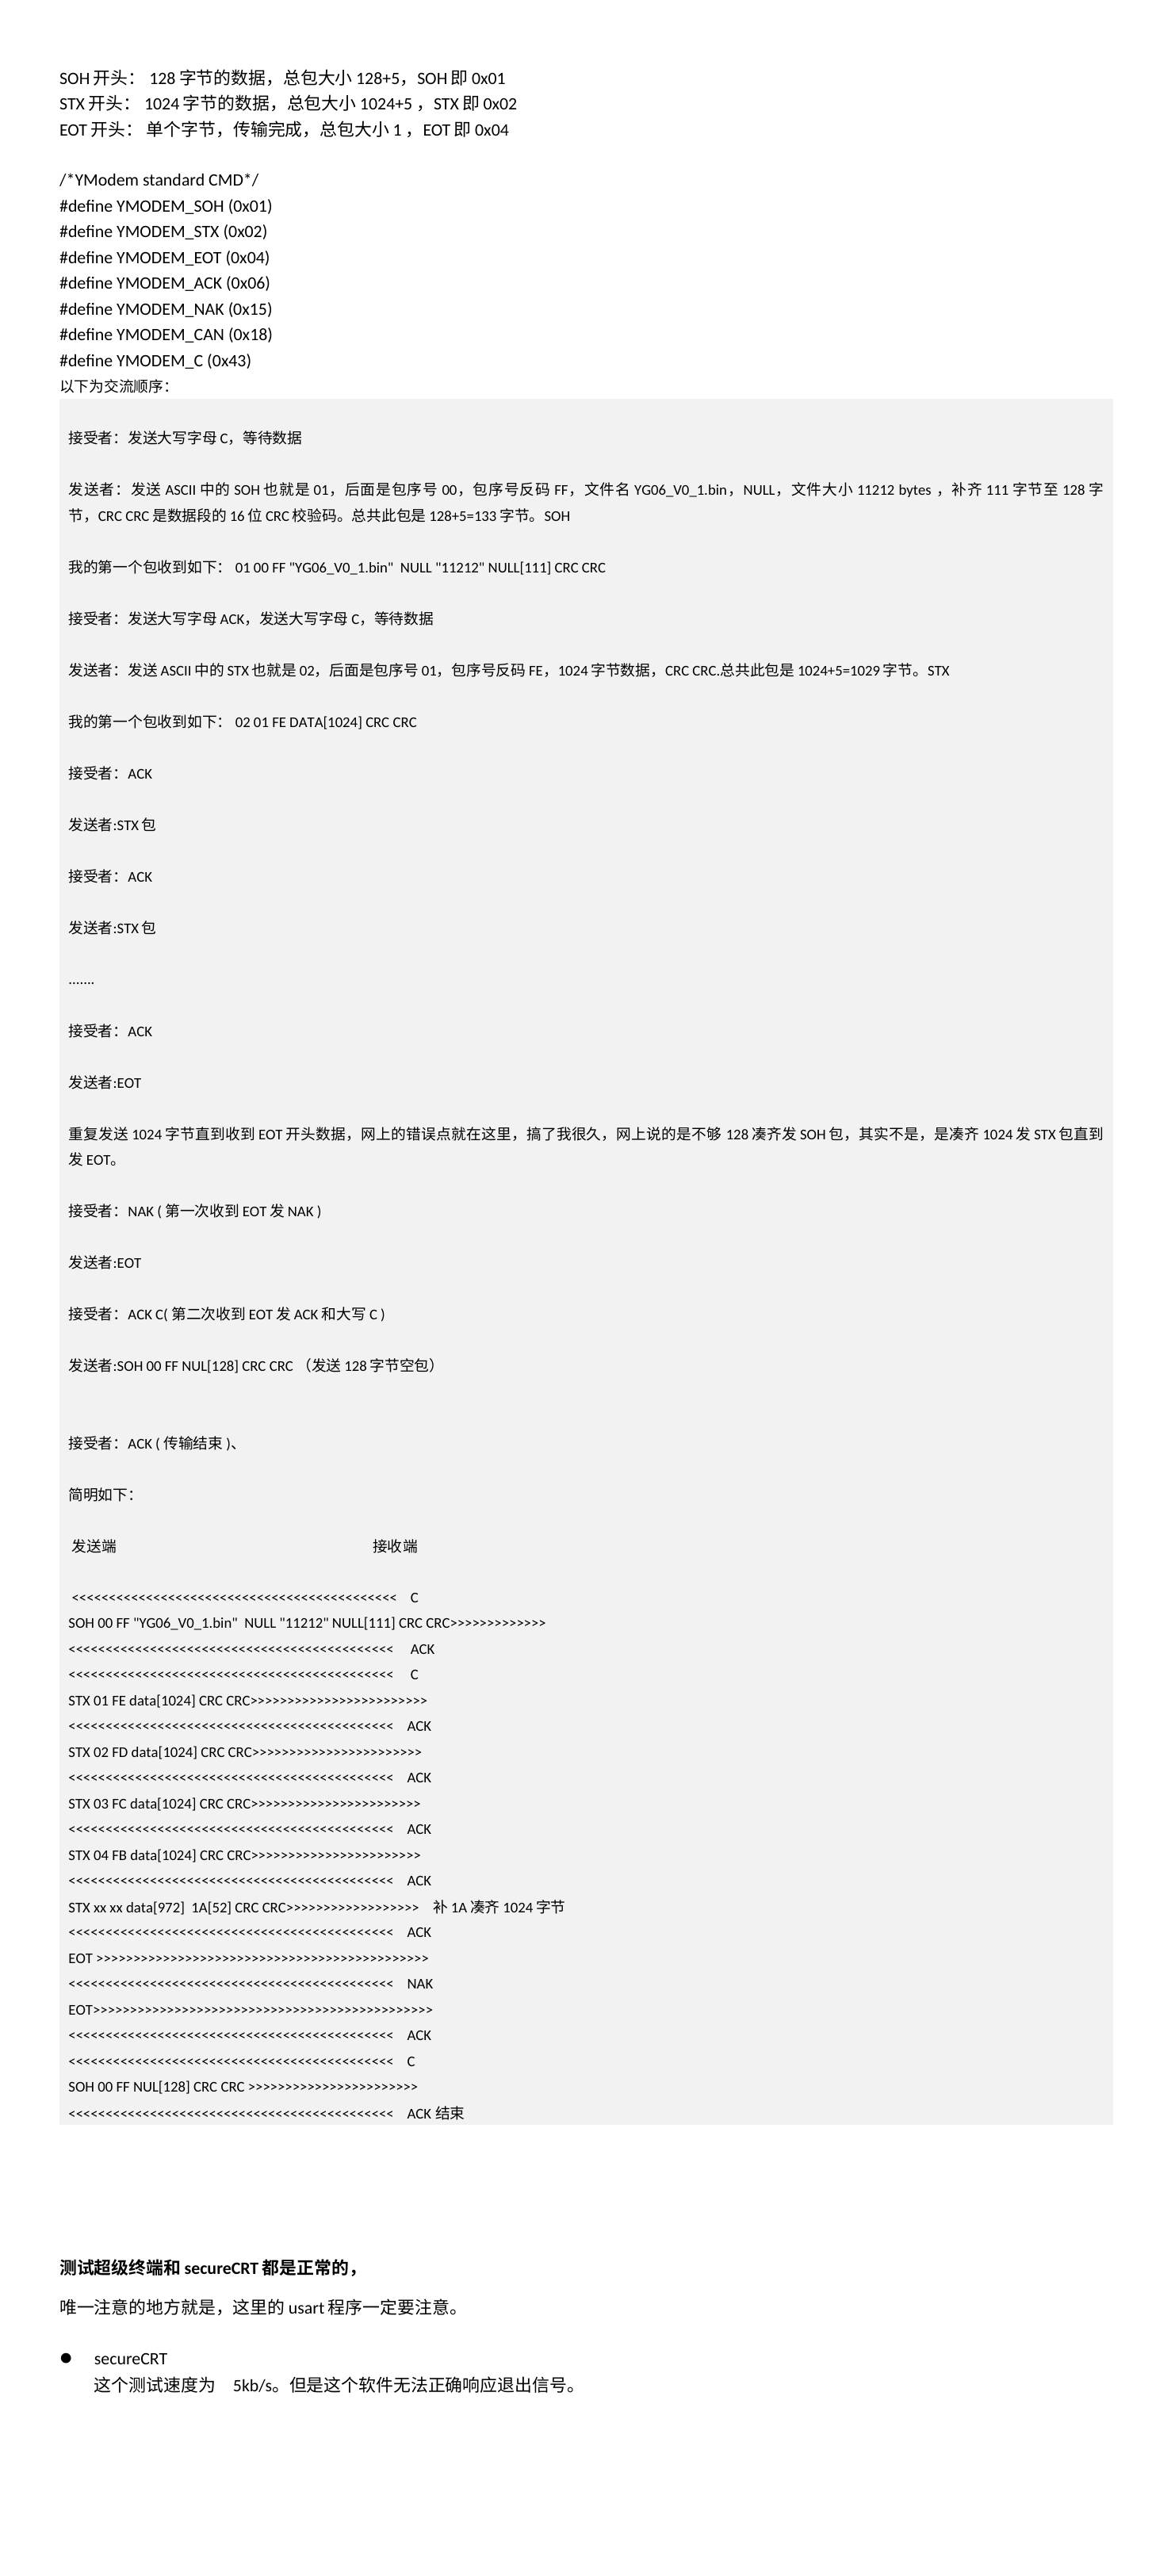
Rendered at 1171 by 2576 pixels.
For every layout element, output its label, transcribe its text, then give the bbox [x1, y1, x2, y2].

table_header 接受者：发送大写字母C，等待数据 发送者：发送ASCII中的SOH也就是01，后面是包序号00，包序号反码FF，文件名YG06_V0_1.bin，NULL，文件大小11212 bytes ，补齐111字节至128字节，CRC CRC是数据段的16位CRC校验码。总共此包是128+5=133字节。SOH 我的第一个包收到如下： 01 00 FF "YG06_V0_1.bin" NULL "11212" NULL[111] CRC CRC 接受者：发送大写字母ACK，发送大写字母C，等待数据 发送者：发送ASCII中的STX也就是02，后面是包序号01，包序号反码FE，1024字节数据，CRC CRC.总共此包是1024+5=1029字节。STX 我的第一个包收到如下： 02 01 FE DATA[1024] CRC CRC 接受者：ACK 发送者:STX包 接受者：ACK 发送者:STX包 ....... 接受者：ACK 发送者:EOT 重复发送1024字节直到收到EOT开头数据，网上的错误点就在这里，搞了我很久，网上说的是不够128凑齐发SOH包，其实不是，是凑齐1024发STX包直到发EOT。 接受者：NAK ( 第一次收到EOT发NAK ) 发送者:EOT 接受者：ACK C( 第二次收到EOT发ACK 和大写 C ) 发送者:SOH 00 FF NUL[128] CRC CRC （发送128字节空包） 接受者：ACK ( 传输结束 )、 简明如下： 发送端 接收端 <<<<<<<<<<<<<<<<<<<<<<<<<<<<<<<<<<<<<<<<<<<< C SOH 00 FF "YG06_V0_1.bin" NULL "11212" NULL[111] CRC CRC>>>>>>>>>>>>> <<<<<<<<<<<<<<<<<<<<<<<<<<<<<<<<<<<<<<<<<<<< ACK <<<<<<<<<<<<<<<<<<<<<<<<<<<<<<<<<<<<<<<<<<<< C STX 01 FE data[1024] CRC CRC>>>>>>>>>>>>>>>>>>>>>>>> <<<<<<<<<<<<<<<<<<<<<<<<<<<<<<<<<<<<<<<<<<<< ACK STX 02 FD data[1024] CRC CRC>>>>>>>>>>>>>>>>>>>>>>> <<<<<<<<<<<<<<<<<<<<<<<<<<<<<<<<<<<<<<<<<<<< ACK STX 03 FC data[1024] CRC CRC>>>>>>>>>>>>>>>>>>>>>>> <<<<<<<<<<<<<<<<<<<<<<<<<<<<<<<<<<<<<<<<<<<< ACK STX 04 FB data[1024] CRC CRC>>>>>>>>>>>>>>>>>>>>>>> <<<<<<<<<<<<<<<<<<<<<<<<<<<<<<<<<<<<<<<<<<<< ACK STX xx xx data[972] 1A[52] CRC CRC>>>>>>>>>>>>>>>>>> 补1A凑齐1024字节 <<<<<<<<<<<<<<<<<<<<<<<<<<<<<<<<<<<<<<<<<<<< ACK EOT >>>>>>>>>>>>>>>>>>>>>>>>>>>>>>>>>>>>>>>>>>>>> <<<<<<<<<<<<<<<<<<<<<<<<<<<<<<<<<<<<<<<<<<<< NAK EOT>>>>>>>>>>>>>>>>>>>>>>>>>>>>>>>>>>>>>>>>>>>>>> <<<<<<<<<<<<<<<<<<<<<<<<<<<<<<<<<<<<<<<<<<<< ACK <<<<<<<<<<<<<<<<<<<<<<<<<<<<<<<<<<<<<<<<<<<< C SOH 00 FF NUL[128] CRC CRC >>>>>>>>>>>>>>>>>>>>>>> <<<<<<<<<<<<<<<<<<<<<<<<<<<<<<<<<<<<<<<<<<<< ACK 结束 [59, 399, 1113, 2125]
text STX开头： 1024字节的数据，总包大小1024+5 ，STX即0x02 [59, 90, 1111, 115]
text #define YMODEM_CAN (0x18) [59, 321, 1111, 347]
subtitle 测试超级终端和secureCRT都是正常的， [59, 2254, 1111, 2279]
text #define YMODEM_SOH (0x01) [59, 193, 1111, 218]
text #define YMODEM_ACK (0x06) [59, 270, 1111, 296]
text /*YModem standard CMD*/ [59, 167, 1111, 193]
text #define YMODEM_STX (0x02) [59, 218, 1111, 244]
text #define YMODEM_EOT (0x04) [59, 244, 1111, 270]
text #define YMODEM_C (0x43) [59, 347, 1111, 373]
text 唯一注意的地方就是，这里的usart程序一定要注意。 [59, 2294, 1111, 2320]
text EOT开头： 单个字节，传输完成，总包大小1 ，EOT即0x04 [59, 115, 1111, 141]
list secureCRT [59, 2345, 1111, 2371]
text 这个测试速度为 5kb/s。但是这个软件无法正确响应退出信号。 [59, 2371, 1111, 2397]
text 以下为交流顺序： [59, 373, 1111, 399]
text #define YMODEM_NAK (0x15) [59, 296, 1111, 321]
text SOH开头： 128字节的数据，总包大小128+5，SOH即0x01 [59, 63, 1111, 90]
